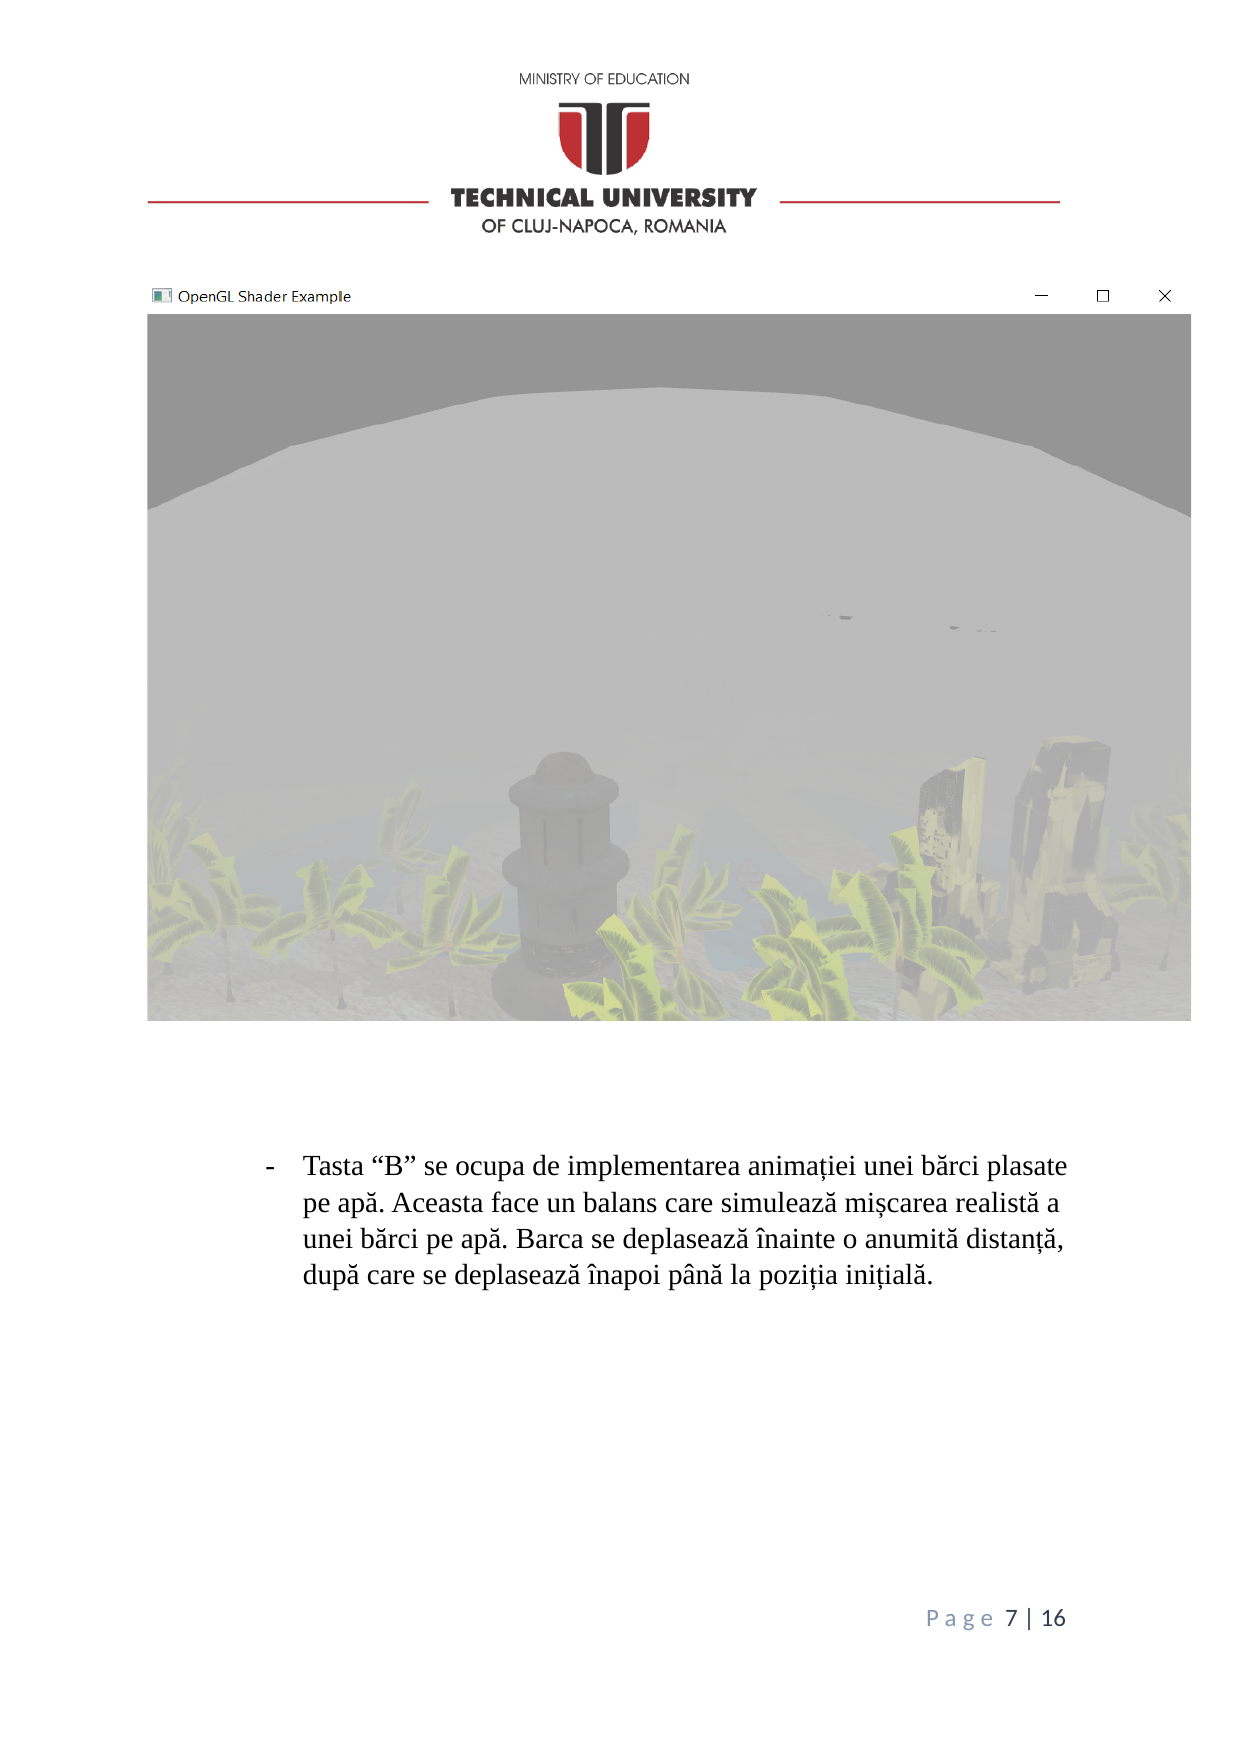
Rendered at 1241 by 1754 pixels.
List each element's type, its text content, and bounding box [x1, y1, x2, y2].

list Tasta “B” se ocupa de implementarea animației unei bărci plasate pe apă. Aceasta face un balans care simulează mișcarea realistă a unei bărci pe apă. Barca se deplasează înainte o anumită distanță, după care se deplasează înapoi până la poziția inițială. [265, 1148, 1093, 1291]
picture [147, 73, 1060, 235]
picture [147, 281, 1192, 1021]
